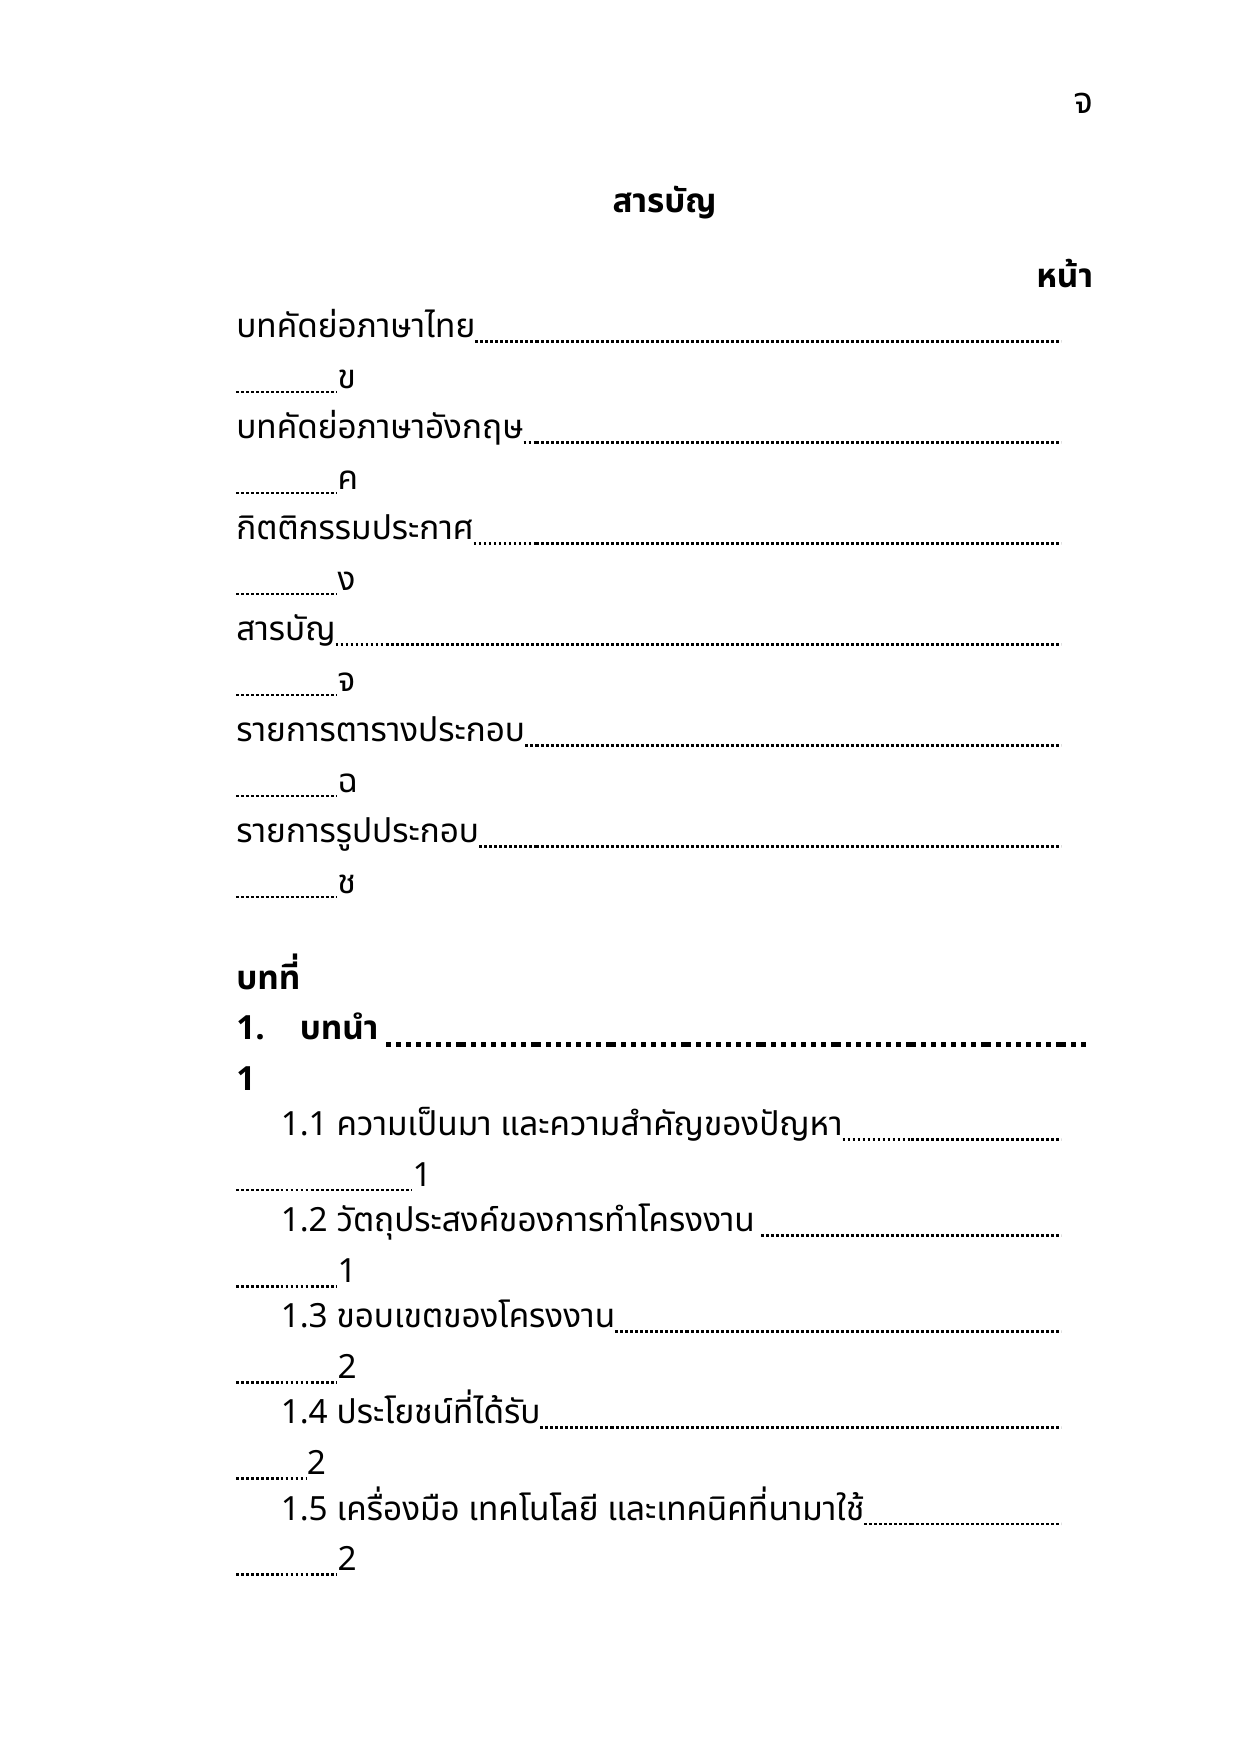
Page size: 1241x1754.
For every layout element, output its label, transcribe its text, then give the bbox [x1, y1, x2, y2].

text รายการตารางประกอบ ฉ [236, 706, 1092, 807]
text 1.3 ขอบเขตของโครงงาน 2 [236, 1292, 1092, 1388]
text บทคัดย่อภาษาอังกฤษ ค [236, 403, 1092, 504]
text กิตติกรรมประกาศ ง [236, 504, 1092, 605]
text รายการรูปประกอบ ช [236, 807, 1092, 908]
text 1.4 ประโยชน์ที่ได้รับ 2 [236, 1388, 1092, 1484]
text 1.1 ความเป็นมา และความสำคัญของปัญหา 1 [236, 1100, 1092, 1196]
text บทคัดย่อภาษาไทย ข [236, 302, 1092, 403]
text 1.2 วัตถุประสงค์ของการทำโครงงาน 1 [236, 1196, 1092, 1292]
text หน้า [236, 252, 1093, 302]
text 1. บทนำ 1 [236, 1004, 1092, 1100]
text สารบัญ [236, 177, 1092, 252]
text สารบัญ จ [236, 605, 1092, 706]
text 1.5 เครื่องมือ เทคโนโลยี และเทคนิคที่นามาใช้ 2 [236, 1484, 1092, 1580]
subtitle บทที่ [236, 954, 1092, 1004]
